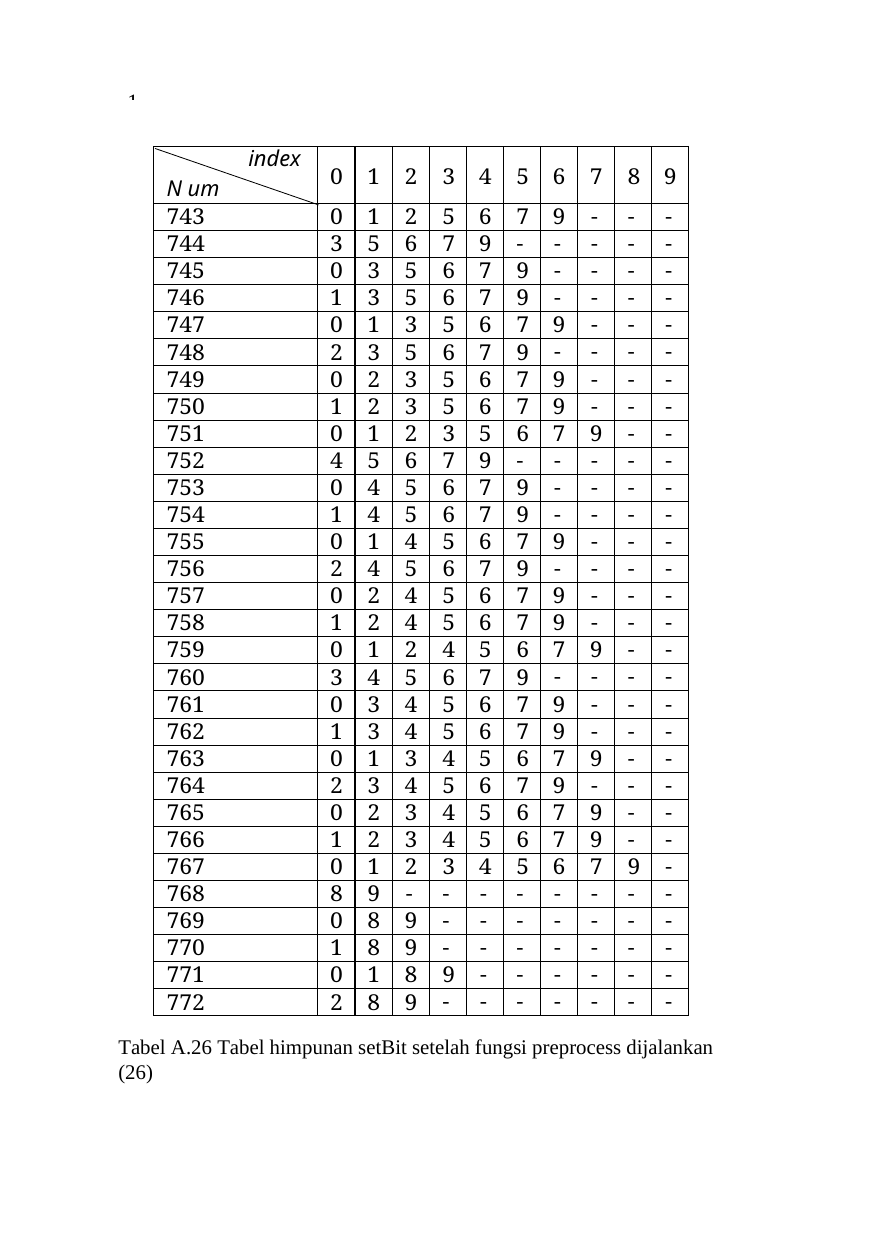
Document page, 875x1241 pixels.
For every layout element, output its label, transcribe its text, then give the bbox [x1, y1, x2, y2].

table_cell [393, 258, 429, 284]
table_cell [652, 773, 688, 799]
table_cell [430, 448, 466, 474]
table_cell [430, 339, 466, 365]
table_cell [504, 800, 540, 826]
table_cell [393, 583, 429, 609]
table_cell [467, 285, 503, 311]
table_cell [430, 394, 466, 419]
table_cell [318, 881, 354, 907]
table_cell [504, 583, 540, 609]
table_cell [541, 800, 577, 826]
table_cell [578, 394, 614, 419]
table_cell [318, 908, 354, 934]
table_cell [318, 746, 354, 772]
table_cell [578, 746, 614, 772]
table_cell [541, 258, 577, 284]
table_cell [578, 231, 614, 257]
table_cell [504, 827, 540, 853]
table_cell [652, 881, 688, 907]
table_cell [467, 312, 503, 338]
text Tabel A.26 Tabel himpunan setBit setelah fungsi preprocess dijalankan (26) [118, 1035, 727, 1084]
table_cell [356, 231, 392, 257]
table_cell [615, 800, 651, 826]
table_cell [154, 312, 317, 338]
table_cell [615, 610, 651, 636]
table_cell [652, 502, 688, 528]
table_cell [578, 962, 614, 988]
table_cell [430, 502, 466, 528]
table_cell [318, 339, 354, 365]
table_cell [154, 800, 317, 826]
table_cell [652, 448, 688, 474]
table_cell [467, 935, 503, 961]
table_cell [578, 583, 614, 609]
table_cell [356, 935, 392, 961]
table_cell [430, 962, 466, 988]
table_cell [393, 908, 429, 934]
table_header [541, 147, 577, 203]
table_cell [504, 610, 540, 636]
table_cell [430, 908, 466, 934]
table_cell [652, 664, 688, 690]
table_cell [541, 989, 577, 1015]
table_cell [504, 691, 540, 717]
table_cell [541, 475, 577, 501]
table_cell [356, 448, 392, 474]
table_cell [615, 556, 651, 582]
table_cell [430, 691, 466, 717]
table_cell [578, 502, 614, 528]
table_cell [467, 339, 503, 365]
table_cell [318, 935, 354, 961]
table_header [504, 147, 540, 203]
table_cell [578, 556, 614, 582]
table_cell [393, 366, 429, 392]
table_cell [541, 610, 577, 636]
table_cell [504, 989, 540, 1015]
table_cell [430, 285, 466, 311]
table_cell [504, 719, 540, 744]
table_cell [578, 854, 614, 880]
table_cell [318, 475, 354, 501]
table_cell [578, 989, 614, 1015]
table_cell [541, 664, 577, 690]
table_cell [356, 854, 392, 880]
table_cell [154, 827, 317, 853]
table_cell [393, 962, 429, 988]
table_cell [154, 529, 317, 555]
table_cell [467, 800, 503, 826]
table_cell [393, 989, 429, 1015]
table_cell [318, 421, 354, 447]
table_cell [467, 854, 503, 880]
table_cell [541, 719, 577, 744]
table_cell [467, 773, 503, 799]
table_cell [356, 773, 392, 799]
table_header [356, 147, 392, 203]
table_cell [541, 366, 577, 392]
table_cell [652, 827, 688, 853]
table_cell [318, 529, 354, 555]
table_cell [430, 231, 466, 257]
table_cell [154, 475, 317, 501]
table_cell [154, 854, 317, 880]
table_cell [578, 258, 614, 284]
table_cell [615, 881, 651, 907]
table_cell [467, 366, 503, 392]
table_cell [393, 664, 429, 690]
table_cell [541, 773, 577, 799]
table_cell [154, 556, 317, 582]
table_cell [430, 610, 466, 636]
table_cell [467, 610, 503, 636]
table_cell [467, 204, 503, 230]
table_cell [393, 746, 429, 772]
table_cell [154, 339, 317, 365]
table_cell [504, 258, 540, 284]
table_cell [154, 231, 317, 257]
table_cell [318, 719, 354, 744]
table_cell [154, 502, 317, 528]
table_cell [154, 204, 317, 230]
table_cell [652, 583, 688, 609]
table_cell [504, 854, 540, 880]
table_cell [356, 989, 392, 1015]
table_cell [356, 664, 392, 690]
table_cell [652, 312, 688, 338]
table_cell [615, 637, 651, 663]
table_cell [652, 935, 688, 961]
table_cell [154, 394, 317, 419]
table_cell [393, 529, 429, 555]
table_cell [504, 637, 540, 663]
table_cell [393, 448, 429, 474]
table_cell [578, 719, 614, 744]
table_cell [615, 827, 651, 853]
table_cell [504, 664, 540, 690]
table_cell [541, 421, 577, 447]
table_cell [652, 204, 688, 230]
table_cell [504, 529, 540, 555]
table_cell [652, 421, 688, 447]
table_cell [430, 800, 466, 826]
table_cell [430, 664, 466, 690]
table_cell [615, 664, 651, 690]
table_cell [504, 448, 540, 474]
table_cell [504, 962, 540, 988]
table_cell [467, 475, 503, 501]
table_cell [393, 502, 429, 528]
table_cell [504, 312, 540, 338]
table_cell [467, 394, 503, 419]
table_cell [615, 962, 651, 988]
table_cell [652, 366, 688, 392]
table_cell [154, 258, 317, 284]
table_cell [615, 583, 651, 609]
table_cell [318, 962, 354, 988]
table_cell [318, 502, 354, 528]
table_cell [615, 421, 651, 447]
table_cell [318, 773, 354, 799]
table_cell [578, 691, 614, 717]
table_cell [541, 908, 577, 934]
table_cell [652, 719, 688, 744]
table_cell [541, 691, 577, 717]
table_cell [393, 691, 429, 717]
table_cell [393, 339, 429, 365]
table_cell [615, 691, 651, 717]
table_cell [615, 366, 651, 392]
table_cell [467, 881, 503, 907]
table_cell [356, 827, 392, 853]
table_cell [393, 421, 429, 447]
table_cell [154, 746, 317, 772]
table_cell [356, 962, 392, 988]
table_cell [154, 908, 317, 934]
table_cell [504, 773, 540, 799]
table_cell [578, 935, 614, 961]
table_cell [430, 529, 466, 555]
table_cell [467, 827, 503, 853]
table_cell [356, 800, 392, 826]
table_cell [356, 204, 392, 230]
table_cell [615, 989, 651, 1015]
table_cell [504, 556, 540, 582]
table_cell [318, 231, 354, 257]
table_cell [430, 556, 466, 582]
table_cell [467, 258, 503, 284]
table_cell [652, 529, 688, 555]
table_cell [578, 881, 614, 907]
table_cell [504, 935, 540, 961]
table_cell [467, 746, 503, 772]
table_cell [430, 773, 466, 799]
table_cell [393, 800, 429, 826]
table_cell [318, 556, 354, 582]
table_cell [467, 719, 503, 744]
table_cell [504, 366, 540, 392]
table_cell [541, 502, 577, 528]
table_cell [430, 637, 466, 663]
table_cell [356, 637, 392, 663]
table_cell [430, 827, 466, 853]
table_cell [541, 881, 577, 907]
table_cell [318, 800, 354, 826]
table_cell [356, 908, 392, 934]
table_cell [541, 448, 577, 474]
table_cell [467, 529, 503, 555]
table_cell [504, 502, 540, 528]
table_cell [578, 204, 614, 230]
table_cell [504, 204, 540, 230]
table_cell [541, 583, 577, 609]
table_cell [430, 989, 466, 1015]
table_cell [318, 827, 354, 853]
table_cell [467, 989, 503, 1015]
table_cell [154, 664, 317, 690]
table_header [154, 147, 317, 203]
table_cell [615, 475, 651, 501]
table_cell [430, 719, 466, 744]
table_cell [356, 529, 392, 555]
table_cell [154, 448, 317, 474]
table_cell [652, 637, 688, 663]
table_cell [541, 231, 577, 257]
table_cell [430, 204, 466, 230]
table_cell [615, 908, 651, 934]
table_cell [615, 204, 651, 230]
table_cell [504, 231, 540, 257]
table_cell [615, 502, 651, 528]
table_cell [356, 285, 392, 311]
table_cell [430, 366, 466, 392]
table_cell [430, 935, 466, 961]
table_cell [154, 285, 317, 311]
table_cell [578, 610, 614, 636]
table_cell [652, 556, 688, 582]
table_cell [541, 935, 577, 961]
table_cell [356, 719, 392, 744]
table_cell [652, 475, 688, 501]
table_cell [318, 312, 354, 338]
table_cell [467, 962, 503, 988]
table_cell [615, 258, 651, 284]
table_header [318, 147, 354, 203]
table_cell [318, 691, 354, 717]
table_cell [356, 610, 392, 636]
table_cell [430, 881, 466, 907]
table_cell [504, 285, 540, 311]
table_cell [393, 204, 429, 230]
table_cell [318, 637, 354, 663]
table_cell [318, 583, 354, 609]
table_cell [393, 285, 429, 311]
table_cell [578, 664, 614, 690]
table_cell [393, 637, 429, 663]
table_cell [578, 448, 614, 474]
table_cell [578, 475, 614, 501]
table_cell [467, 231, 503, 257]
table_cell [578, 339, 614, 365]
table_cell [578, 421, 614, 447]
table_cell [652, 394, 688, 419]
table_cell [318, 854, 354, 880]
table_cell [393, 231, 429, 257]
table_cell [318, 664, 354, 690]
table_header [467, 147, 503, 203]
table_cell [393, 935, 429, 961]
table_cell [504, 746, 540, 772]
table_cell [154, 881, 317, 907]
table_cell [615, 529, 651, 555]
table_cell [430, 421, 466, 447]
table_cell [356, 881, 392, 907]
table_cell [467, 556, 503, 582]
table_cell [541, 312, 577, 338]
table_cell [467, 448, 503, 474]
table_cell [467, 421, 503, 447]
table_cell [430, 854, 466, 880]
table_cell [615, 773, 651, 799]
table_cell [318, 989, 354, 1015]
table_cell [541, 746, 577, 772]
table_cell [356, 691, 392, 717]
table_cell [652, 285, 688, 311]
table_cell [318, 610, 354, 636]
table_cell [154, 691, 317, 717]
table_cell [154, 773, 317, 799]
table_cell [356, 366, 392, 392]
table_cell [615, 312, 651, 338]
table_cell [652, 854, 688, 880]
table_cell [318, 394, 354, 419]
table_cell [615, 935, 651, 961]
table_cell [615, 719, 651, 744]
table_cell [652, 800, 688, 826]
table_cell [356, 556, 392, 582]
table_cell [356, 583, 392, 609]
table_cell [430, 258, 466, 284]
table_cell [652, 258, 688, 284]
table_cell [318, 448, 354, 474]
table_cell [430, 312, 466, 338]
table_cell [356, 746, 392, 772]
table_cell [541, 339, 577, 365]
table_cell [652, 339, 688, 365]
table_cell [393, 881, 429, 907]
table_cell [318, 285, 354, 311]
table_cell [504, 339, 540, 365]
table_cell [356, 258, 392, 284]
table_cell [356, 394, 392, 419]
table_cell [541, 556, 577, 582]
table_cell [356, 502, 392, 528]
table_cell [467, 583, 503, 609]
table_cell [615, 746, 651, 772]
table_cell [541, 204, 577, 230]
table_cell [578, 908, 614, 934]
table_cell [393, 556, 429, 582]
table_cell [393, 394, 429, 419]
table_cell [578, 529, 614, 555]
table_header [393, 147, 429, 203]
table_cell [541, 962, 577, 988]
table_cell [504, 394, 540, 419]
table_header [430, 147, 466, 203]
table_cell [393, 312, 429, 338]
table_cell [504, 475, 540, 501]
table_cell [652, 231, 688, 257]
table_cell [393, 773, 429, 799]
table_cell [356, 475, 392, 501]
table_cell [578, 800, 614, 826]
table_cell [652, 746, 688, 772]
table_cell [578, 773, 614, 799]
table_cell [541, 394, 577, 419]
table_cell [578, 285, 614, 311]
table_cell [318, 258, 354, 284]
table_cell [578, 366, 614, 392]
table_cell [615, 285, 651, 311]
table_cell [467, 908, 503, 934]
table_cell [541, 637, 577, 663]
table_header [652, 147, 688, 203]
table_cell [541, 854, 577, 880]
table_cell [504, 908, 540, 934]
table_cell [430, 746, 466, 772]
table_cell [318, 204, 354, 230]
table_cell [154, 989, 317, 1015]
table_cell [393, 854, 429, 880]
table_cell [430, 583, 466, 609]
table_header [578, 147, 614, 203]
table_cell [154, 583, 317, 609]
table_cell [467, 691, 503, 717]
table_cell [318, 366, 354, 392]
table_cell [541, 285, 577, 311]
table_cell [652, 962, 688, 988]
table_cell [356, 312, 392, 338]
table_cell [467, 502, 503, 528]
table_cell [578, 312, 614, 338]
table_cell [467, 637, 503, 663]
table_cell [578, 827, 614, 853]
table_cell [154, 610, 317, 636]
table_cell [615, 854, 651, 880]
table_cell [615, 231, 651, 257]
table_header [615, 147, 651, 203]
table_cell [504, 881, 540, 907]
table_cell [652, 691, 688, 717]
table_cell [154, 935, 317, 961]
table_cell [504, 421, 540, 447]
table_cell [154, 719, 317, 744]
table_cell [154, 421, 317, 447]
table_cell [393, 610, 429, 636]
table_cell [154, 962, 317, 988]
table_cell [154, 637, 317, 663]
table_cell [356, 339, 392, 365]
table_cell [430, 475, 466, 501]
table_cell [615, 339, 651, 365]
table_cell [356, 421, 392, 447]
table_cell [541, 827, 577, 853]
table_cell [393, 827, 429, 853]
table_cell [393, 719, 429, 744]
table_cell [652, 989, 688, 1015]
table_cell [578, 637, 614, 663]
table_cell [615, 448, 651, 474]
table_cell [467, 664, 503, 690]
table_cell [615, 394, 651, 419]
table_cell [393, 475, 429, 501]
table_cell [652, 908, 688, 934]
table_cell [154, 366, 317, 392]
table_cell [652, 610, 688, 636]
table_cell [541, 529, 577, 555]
